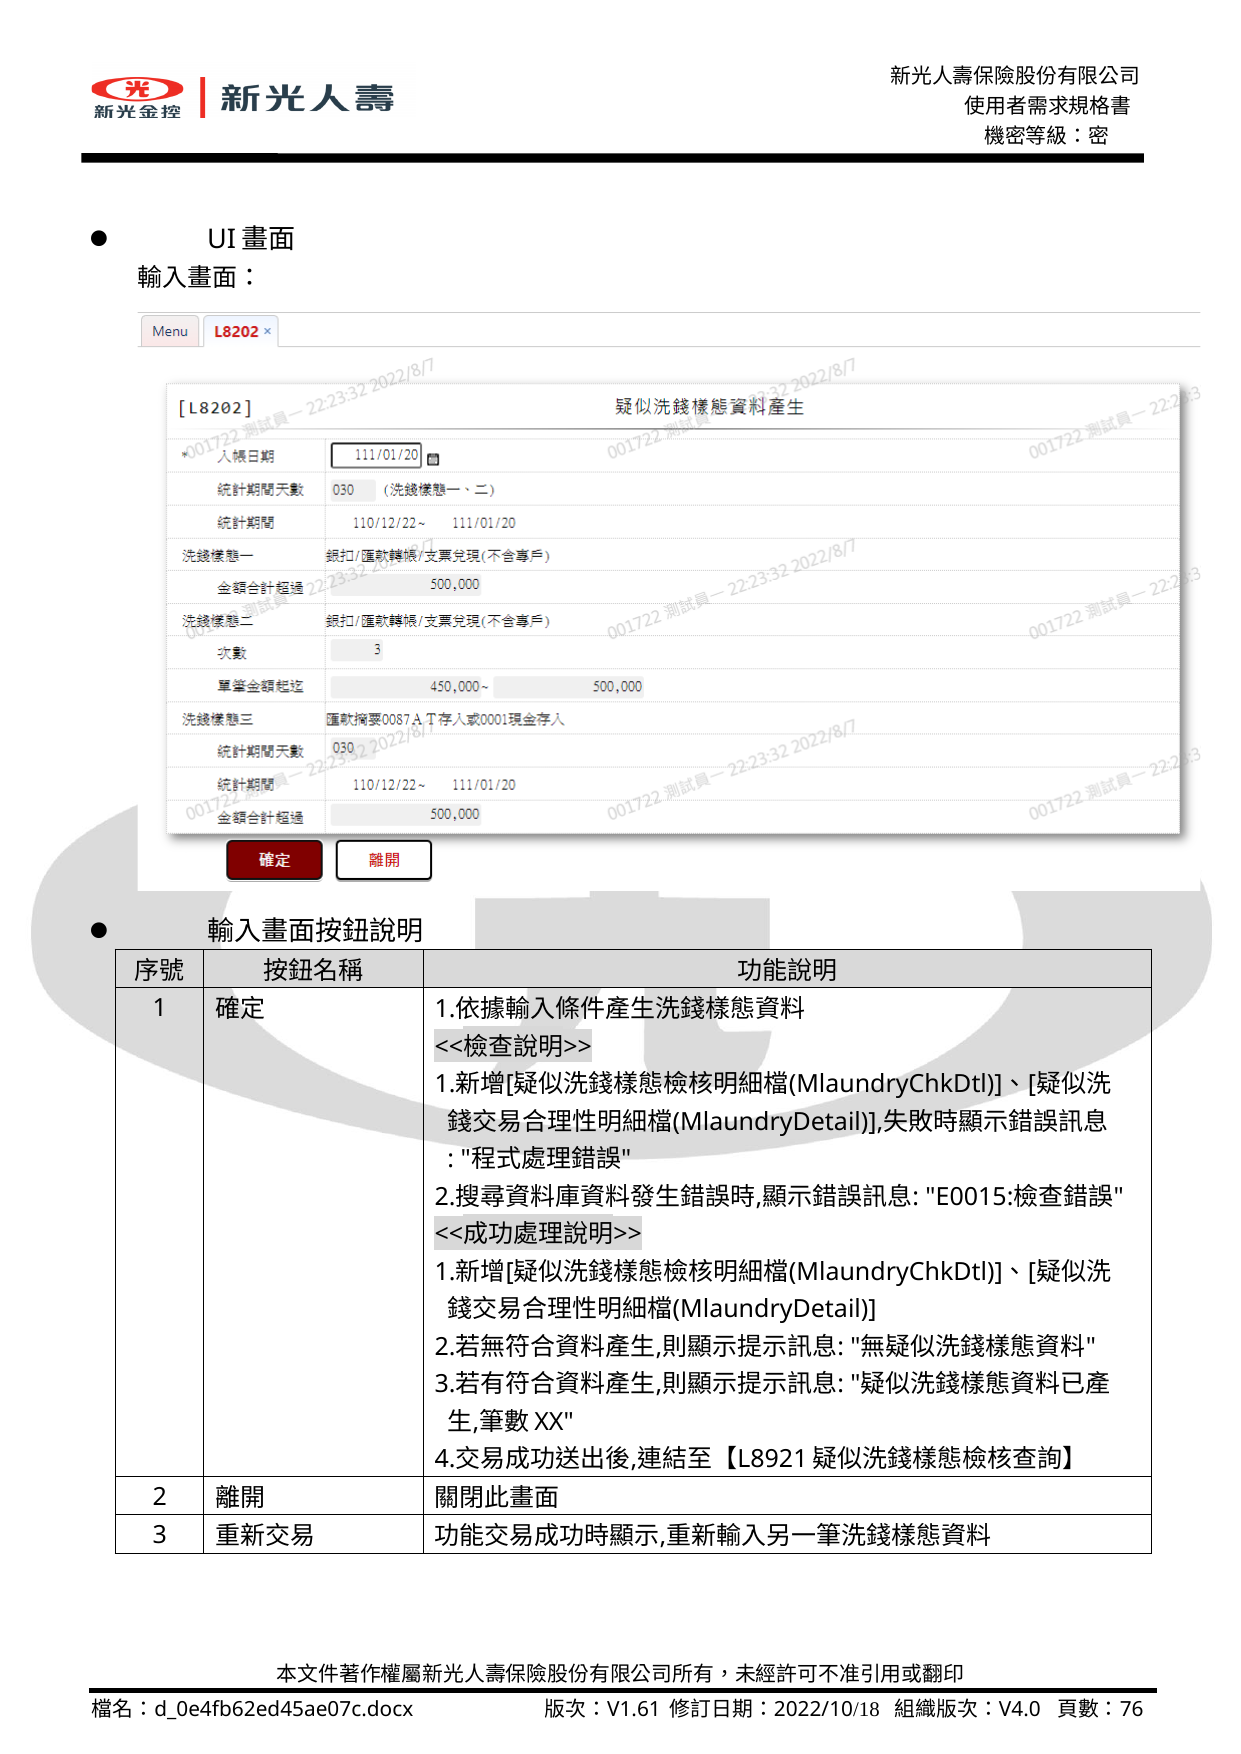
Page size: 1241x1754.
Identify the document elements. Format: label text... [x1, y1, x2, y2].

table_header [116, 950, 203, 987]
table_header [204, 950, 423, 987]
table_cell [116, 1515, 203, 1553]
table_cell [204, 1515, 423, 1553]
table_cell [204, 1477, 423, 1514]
picture [91, 61, 417, 118]
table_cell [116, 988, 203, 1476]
picture [25, 312, 1215, 1166]
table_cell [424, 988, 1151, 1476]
list UI畫面 [89, 217, 1152, 257]
list 輸入畫面按鈕說明 [89, 909, 1152, 948]
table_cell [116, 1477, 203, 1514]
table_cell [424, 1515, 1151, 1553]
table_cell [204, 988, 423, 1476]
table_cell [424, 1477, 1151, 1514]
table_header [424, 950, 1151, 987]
text 輸入畫面： [138, 257, 1152, 294]
